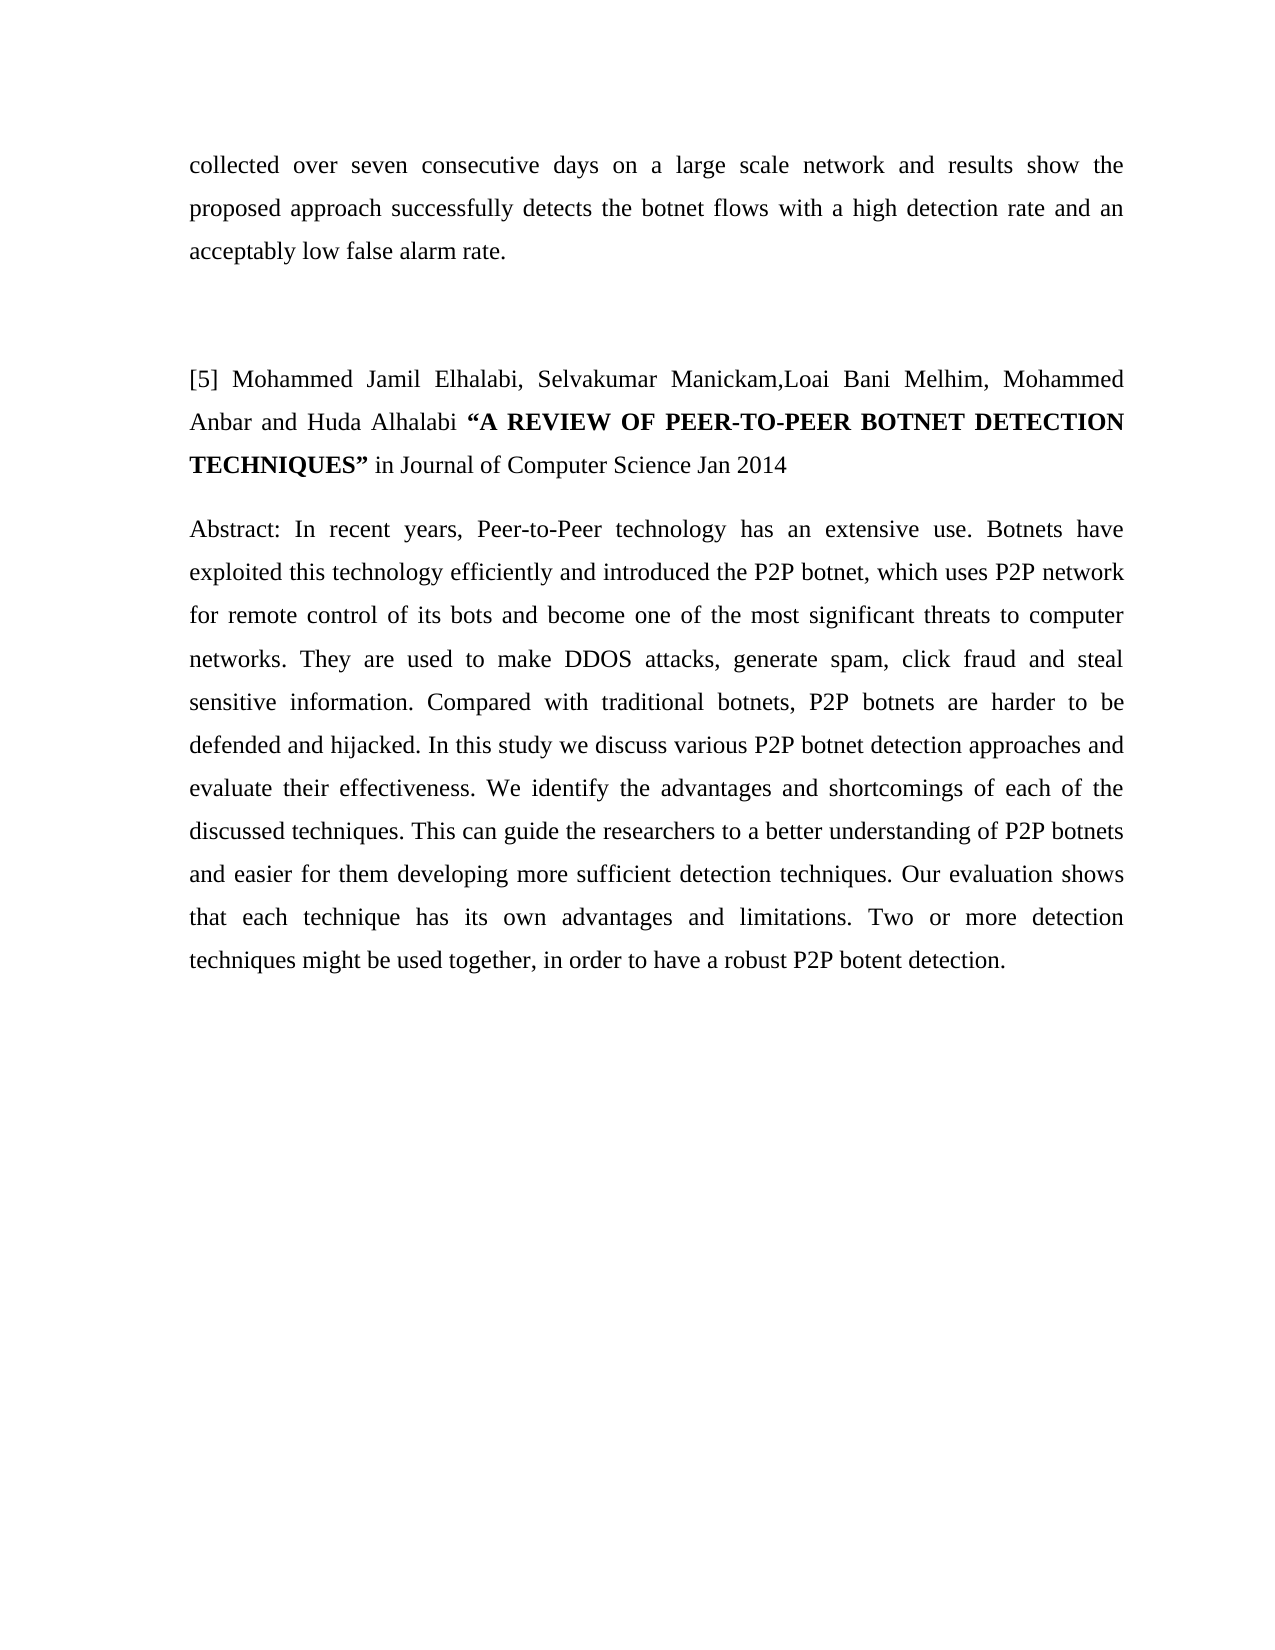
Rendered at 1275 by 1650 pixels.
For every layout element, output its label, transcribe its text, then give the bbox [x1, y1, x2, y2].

text Abstract: In recent years, Peer-to-Peer technology has an extensive use. Botnets have exploited this technology efficiently and introduced the P2P botnet, which uses P2P network for remote control of its bots and become one of the most significant threats to computer networks. They are used to make DDOS attacks, generate spam, click fraud and steal sensitive information. Compared with traditional botnets, P2P botnets are harder to be defended and hijacked. In this study we discuss various P2P botnet detection approaches and evaluate their effectiveness. We identify the advantages and shortcomings of each of the discussed techniques. This can guide the researchers to a better understanding of P2P botnets and easier for them developing more sufficient detection techniques. Our evaluation shows that each technique has its own advantages and limitations. Two or more detection techniques might be used together, in order to have a robust P2P botent detection. [189, 514, 1125, 974]
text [189, 150, 1125, 265]
text [5] Mohammed Jamil Elhalabi, Selvakumar Manickam,Loai Bani Melhim, Mohammed Anbar and Huda Alhalabi “A REVIEW OF PEER-TO-PEER BOTNET DETECTION TECHNIQUES” in Journal of Computer Science Jan 2014 [189, 364, 1125, 479]
